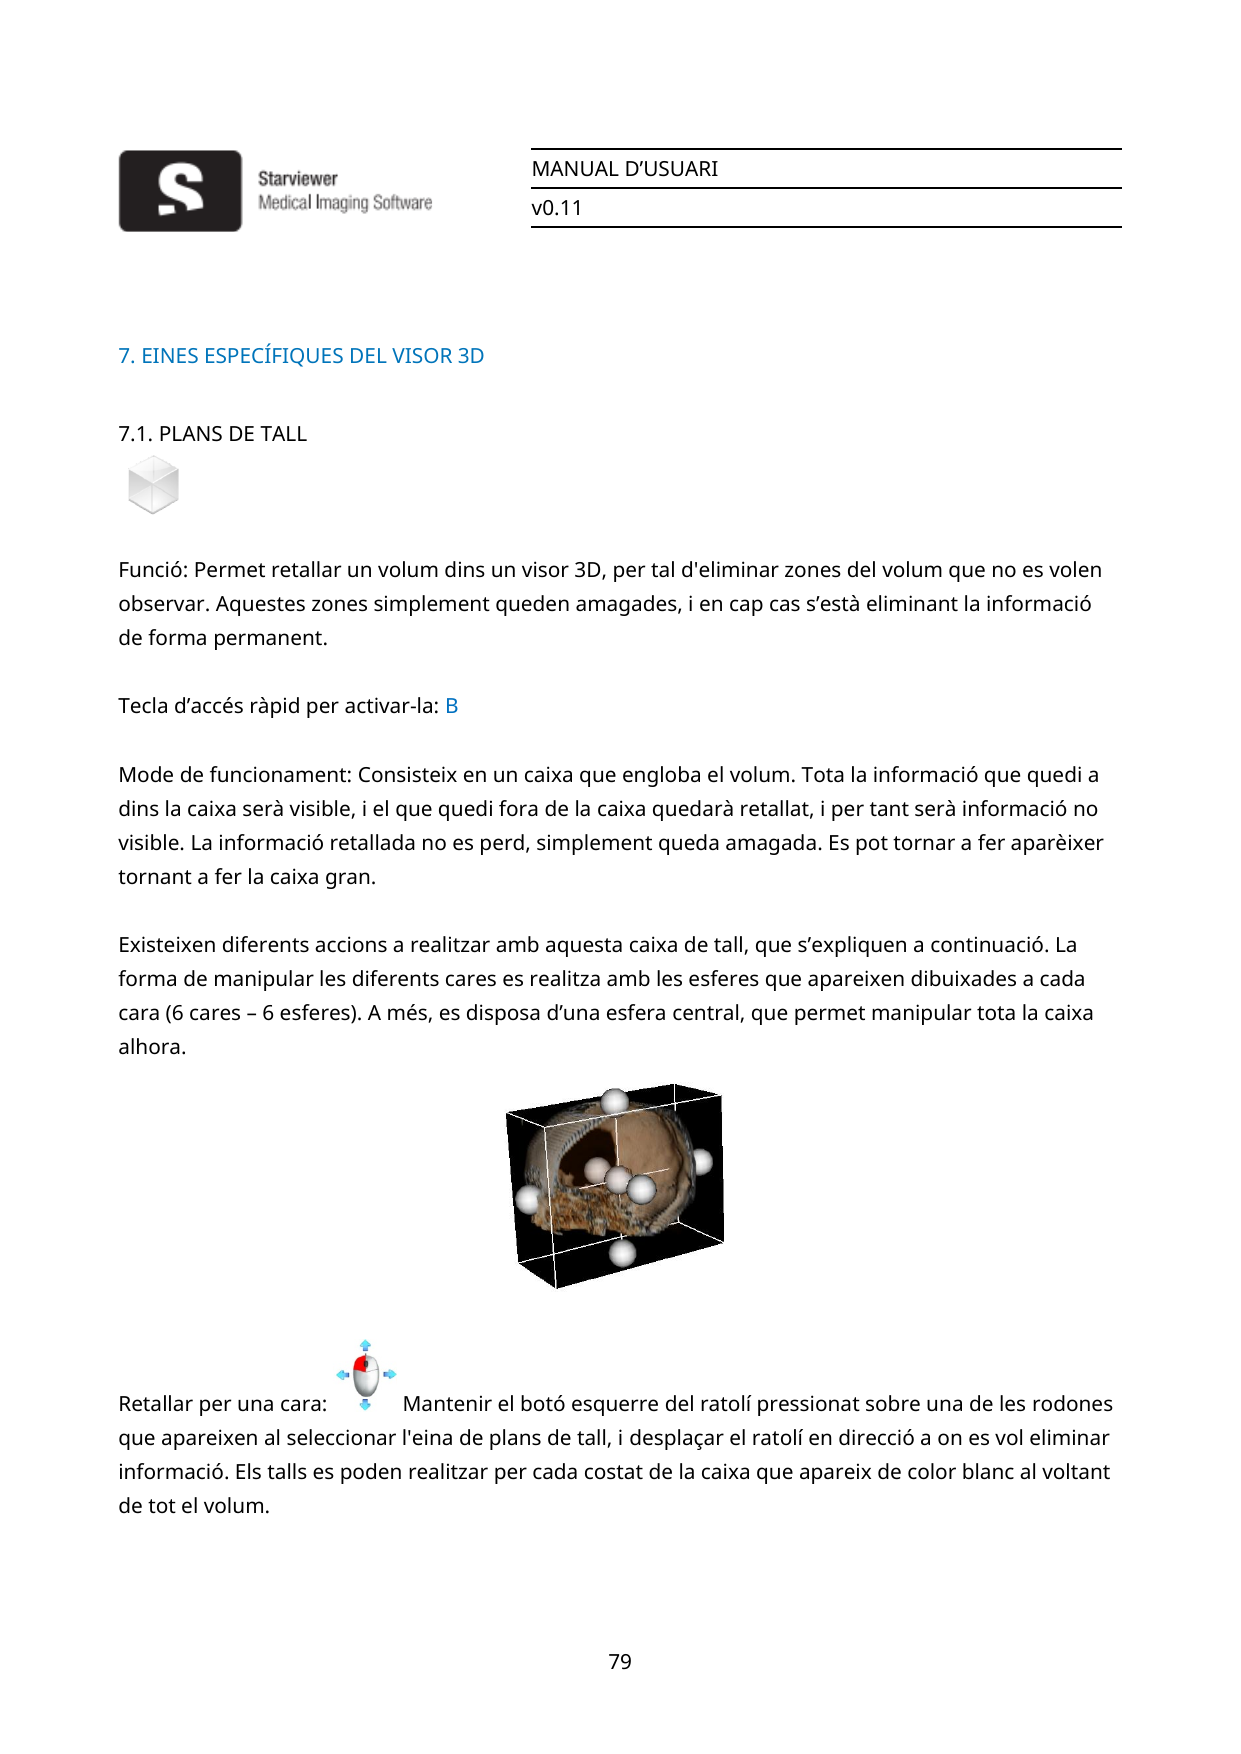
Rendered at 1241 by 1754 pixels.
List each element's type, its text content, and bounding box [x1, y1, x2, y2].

text Retallar per una cara: Mantenir el botó esquerre del ratolí pressionat sobre una de les rodones que apareixen al seleccionar l'eina de plans de tall, i desplaçar el ratolí en direcció a on es vol eliminar informació. Els talls es poden realitzar per cada costat de la caixa que apareix de color blanc al voltant de tot el volum. [118, 1340, 1122, 1520]
picture [488, 1066, 752, 1301]
text Tecla d’accés ràpid per activar-la: B [118, 692, 1122, 720]
subtitle Eines específiques del visor 3D [118, 341, 1122, 370]
picture [118, 453, 187, 516]
subtitle Plans de tall [118, 419, 1122, 448]
text Mode de funcionament: Consisteix en un caixa que engloba el volum. Tota la informació que quedi a dins la caixa serà visible, i el que quedi fora de la caixa quedarà retallat, i per tant serà informació no visible. La informació retallada no es perd, simplement queda amagada. Es pot tornar a fer aparèixer tornant a fer la caixa gran. [118, 760, 1122, 890]
text Funció: Permet retallar un volum dins un visor 3D, per tal d'eliminar zones del volum que no es volen observar. Aquestes zones simplement queden amagades, i en cap cas s’està eliminant la informació de forma permanent. [118, 555, 1122, 652]
picture [332, 1339, 397, 1412]
text Existeixen diferents accions a realitzar amb aquesta caixa de tall, que s’expliquen a continuació. La forma de manipular les diferents cares es realitza amb les esferes que apareixen dibuixades a cada cara (6 cares – 6 esferes). A més, es disposa d’una esfera central, que permet manipular tota la caixa alhora. [118, 930, 1122, 1061]
